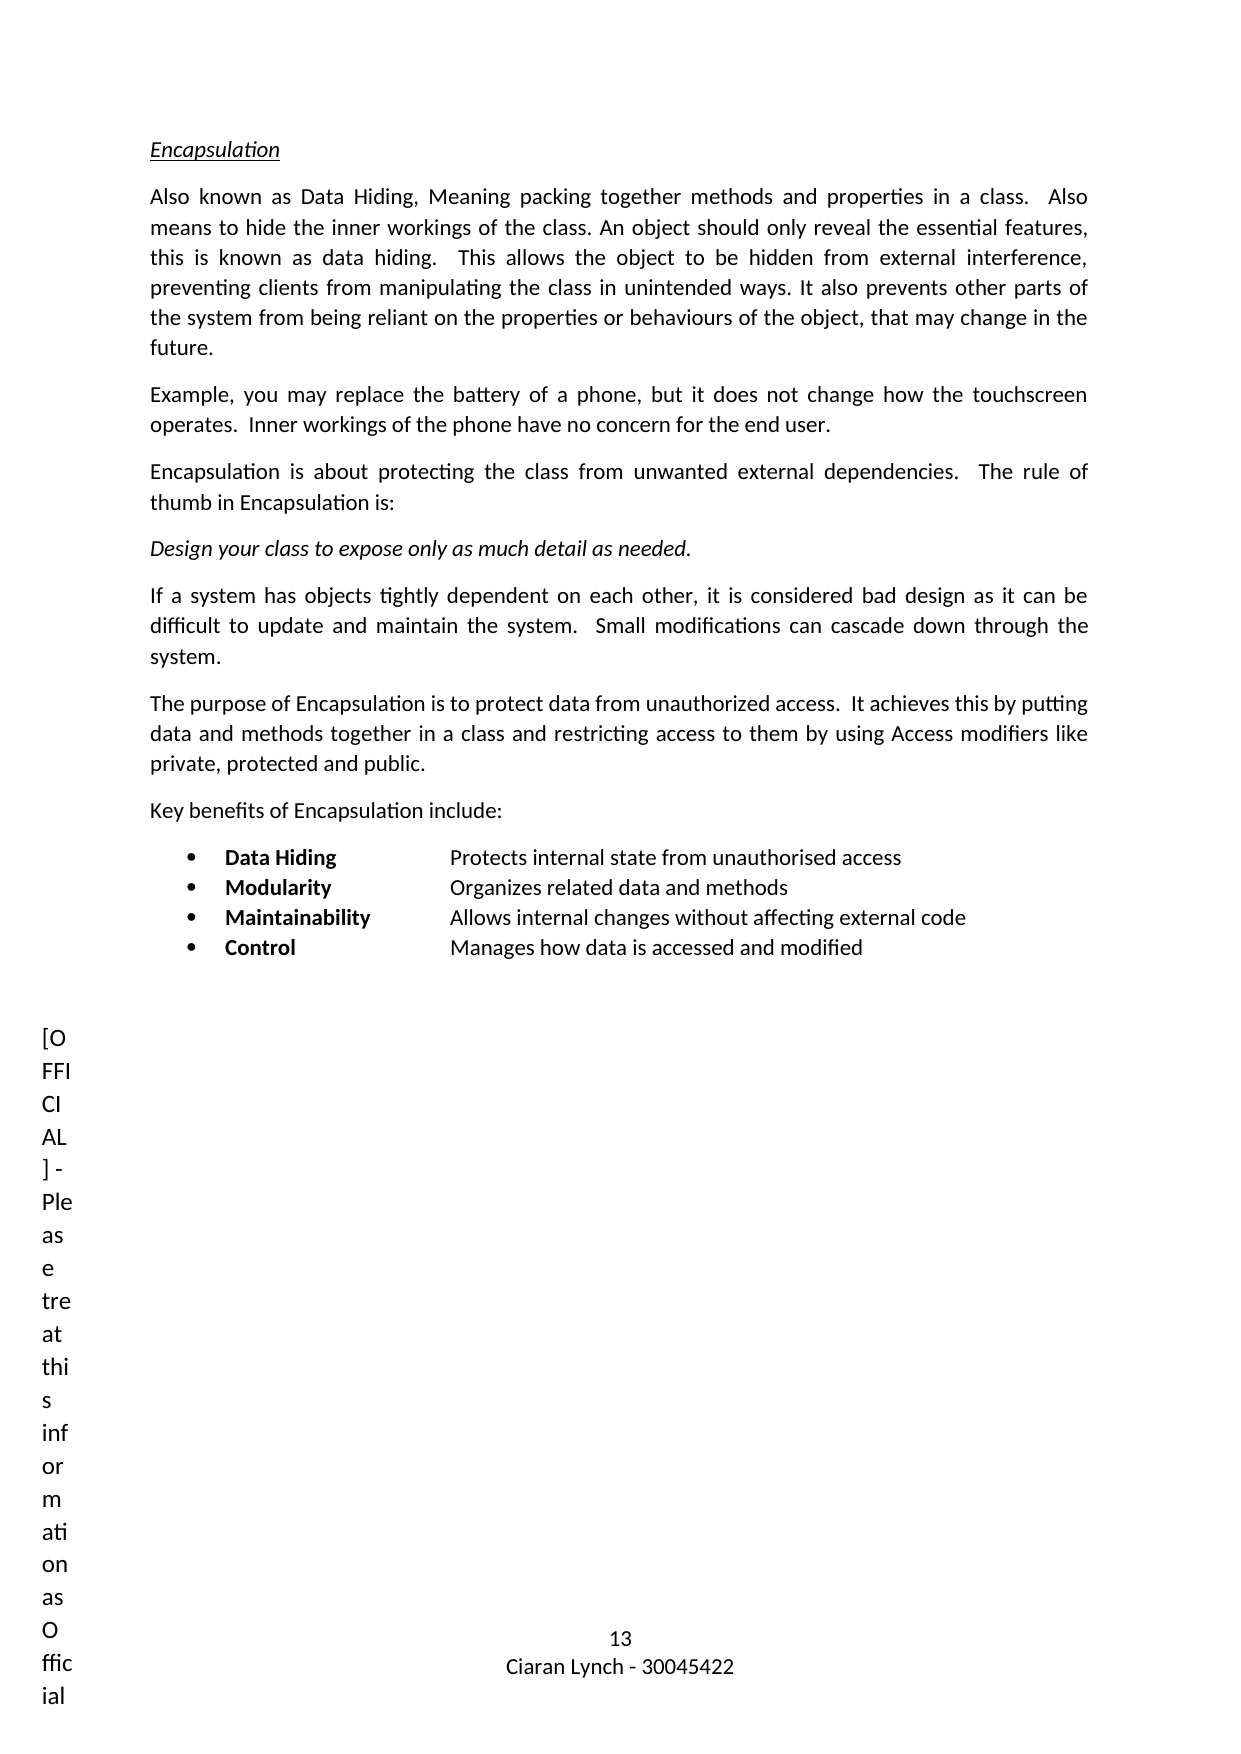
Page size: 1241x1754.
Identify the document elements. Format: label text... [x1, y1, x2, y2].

text Also known as Data Hiding, Meaning packing together methods and properties in a class. Also means to hide the inner workings of the class. An object should only reveal the essential features, this is known as data hiding. This allows the object to be hidden from external interference, preventing clients from manipulating the class in unintended ways. It also prevents other parts of the system from being reliant on the properties or behaviours of the object, that may change in the future. [150, 182, 1090, 361]
text The purpose of Encapsulation is to protect data from unauthorized access. It achieves this by putting data and methods together in a class and restricting access to them by using Access modifiers like private, protected and public. [150, 689, 1090, 777]
list Maintainability Allows internal changes without affecting external code [187, 903, 1090, 931]
text Encapsulation is about protecting the class from unwanted external dependencies. The rule of thumb in Encapsulation is: [150, 457, 1090, 516]
list Data Hiding Protects internal state from unauthorised access [187, 843, 1090, 871]
text Example, you may replace the battery of a phone, but it does not change how the touchscreen operates. Inner workings of the phone have no concern for the end user. [150, 380, 1090, 438]
text Key benefits of Encapsulation include: [150, 796, 1090, 824]
text Encapsulation [150, 136, 1090, 163]
list Modularity Organizes related data and methods [187, 873, 1090, 901]
list Control Manages how data is accessed and modified [187, 933, 1090, 961]
text Design your class to expose only as much detail as needed. [150, 534, 1090, 562]
text If a system has objects tightly dependent on each other, it is considered bad design as it can be difficult to update and maintain the system. Small modifications can cascade down through the system. [150, 581, 1090, 670]
